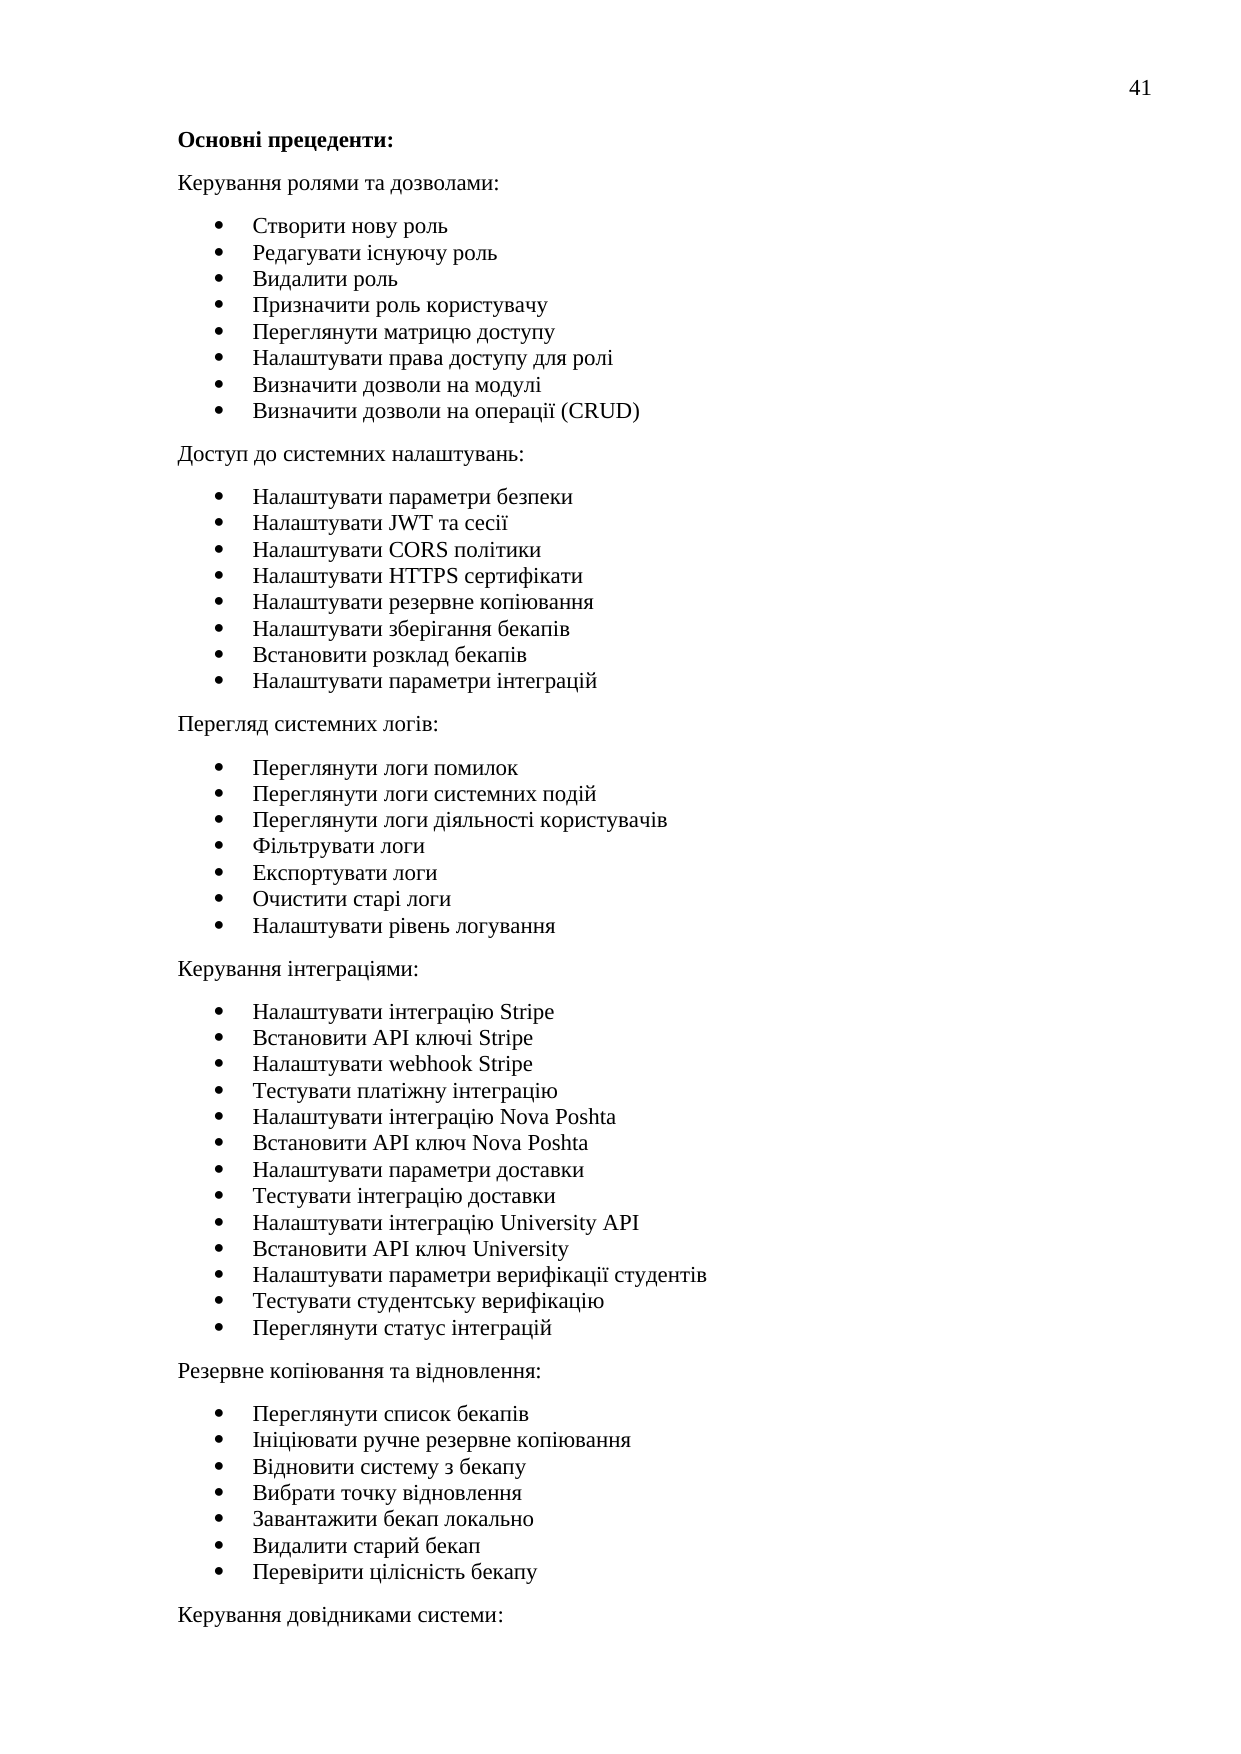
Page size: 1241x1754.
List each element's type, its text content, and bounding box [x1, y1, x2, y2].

list Переглянути список бекапів [215, 1400, 1152, 1426]
list Налаштувати параметри безпеки [215, 483, 1152, 509]
list Експортувати логи [215, 859, 1152, 885]
text Резервне копіювання та відновлення: [177, 1357, 1152, 1383]
list Налаштувати параметри верифікації студентів [215, 1261, 1152, 1288]
list Налаштувати права доступу для ролі [215, 344, 1152, 371]
list Тестувати студентську верифікацію [215, 1288, 1152, 1314]
list Переглянути матрицю доступу [215, 318, 1152, 344]
list Налаштувати інтеграцію Stripe [215, 998, 1152, 1024]
list Відновити систему з бекапу [215, 1453, 1152, 1479]
list Переглянути статус інтеграцій [215, 1314, 1152, 1340]
text Керування довідниками системи: [177, 1601, 1152, 1627]
list Налаштувати зберігання бекапів [215, 615, 1152, 641]
list Встановити розклад бекапів [215, 641, 1152, 667]
list Вибрати точку відновлення [215, 1479, 1152, 1505]
text Основні прецеденти: [177, 126, 1152, 153]
list Визначити дозволи на модулі [215, 371, 1152, 397]
list Завантажити бекап локально [215, 1505, 1152, 1532]
list Переглянути логи системних подій [215, 780, 1152, 806]
list Налаштувати параметри інтеграцій [215, 667, 1152, 694]
list Фільтрувати логи [215, 833, 1152, 859]
list Переглянути логи помилок [215, 753, 1152, 780]
text Керування ролями та дозволами: [177, 169, 1152, 196]
list Тестувати інтеграцію доставки [215, 1182, 1152, 1208]
list Налаштувати інтеграцію University API [215, 1208, 1152, 1235]
list Налаштувати інтеграцію Nova Poshta [215, 1103, 1152, 1129]
list Переглянути логи діяльності користувачів [215, 806, 1152, 833]
list Налаштувати резервне копіювання [215, 588, 1152, 615]
list Визначити дозволи на операції (CRUD) [215, 397, 1152, 423]
list Налаштувати CORS політики [215, 536, 1152, 562]
list Видалити роль [215, 265, 1152, 292]
list Створити нову роль [215, 212, 1152, 239]
list Налаштувати рівень логування [215, 912, 1152, 938]
text Керування інтеграціями: [177, 955, 1152, 981]
list Встановити API ключі Stripe [215, 1024, 1152, 1050]
list Тестувати платіжну інтеграцію [215, 1077, 1152, 1103]
list Налаштувати HTTPS сертифікати [215, 562, 1152, 588]
list Видалити старий бекап [215, 1532, 1152, 1558]
list Перевірити цілісність бекапу [215, 1558, 1152, 1584]
list Ініціювати ручне резервне копіювання [215, 1426, 1152, 1453]
text Перегляд системних логів: [177, 711, 1152, 737]
list Налаштувати webhook Stripe [215, 1050, 1152, 1077]
list Встановити API ключ University [215, 1235, 1152, 1261]
list Очистити старі логи [215, 885, 1152, 912]
text Доступ до системних налаштувань: [177, 440, 1152, 466]
list Призначити роль користувачу [215, 292, 1152, 318]
list Встановити API ключ Nova Poshta [215, 1129, 1152, 1156]
list Редагувати існуючу роль [215, 239, 1152, 265]
list Налаштувати параметри доставки [215, 1156, 1152, 1182]
list Налаштувати JWT та сесії [215, 509, 1152, 536]
